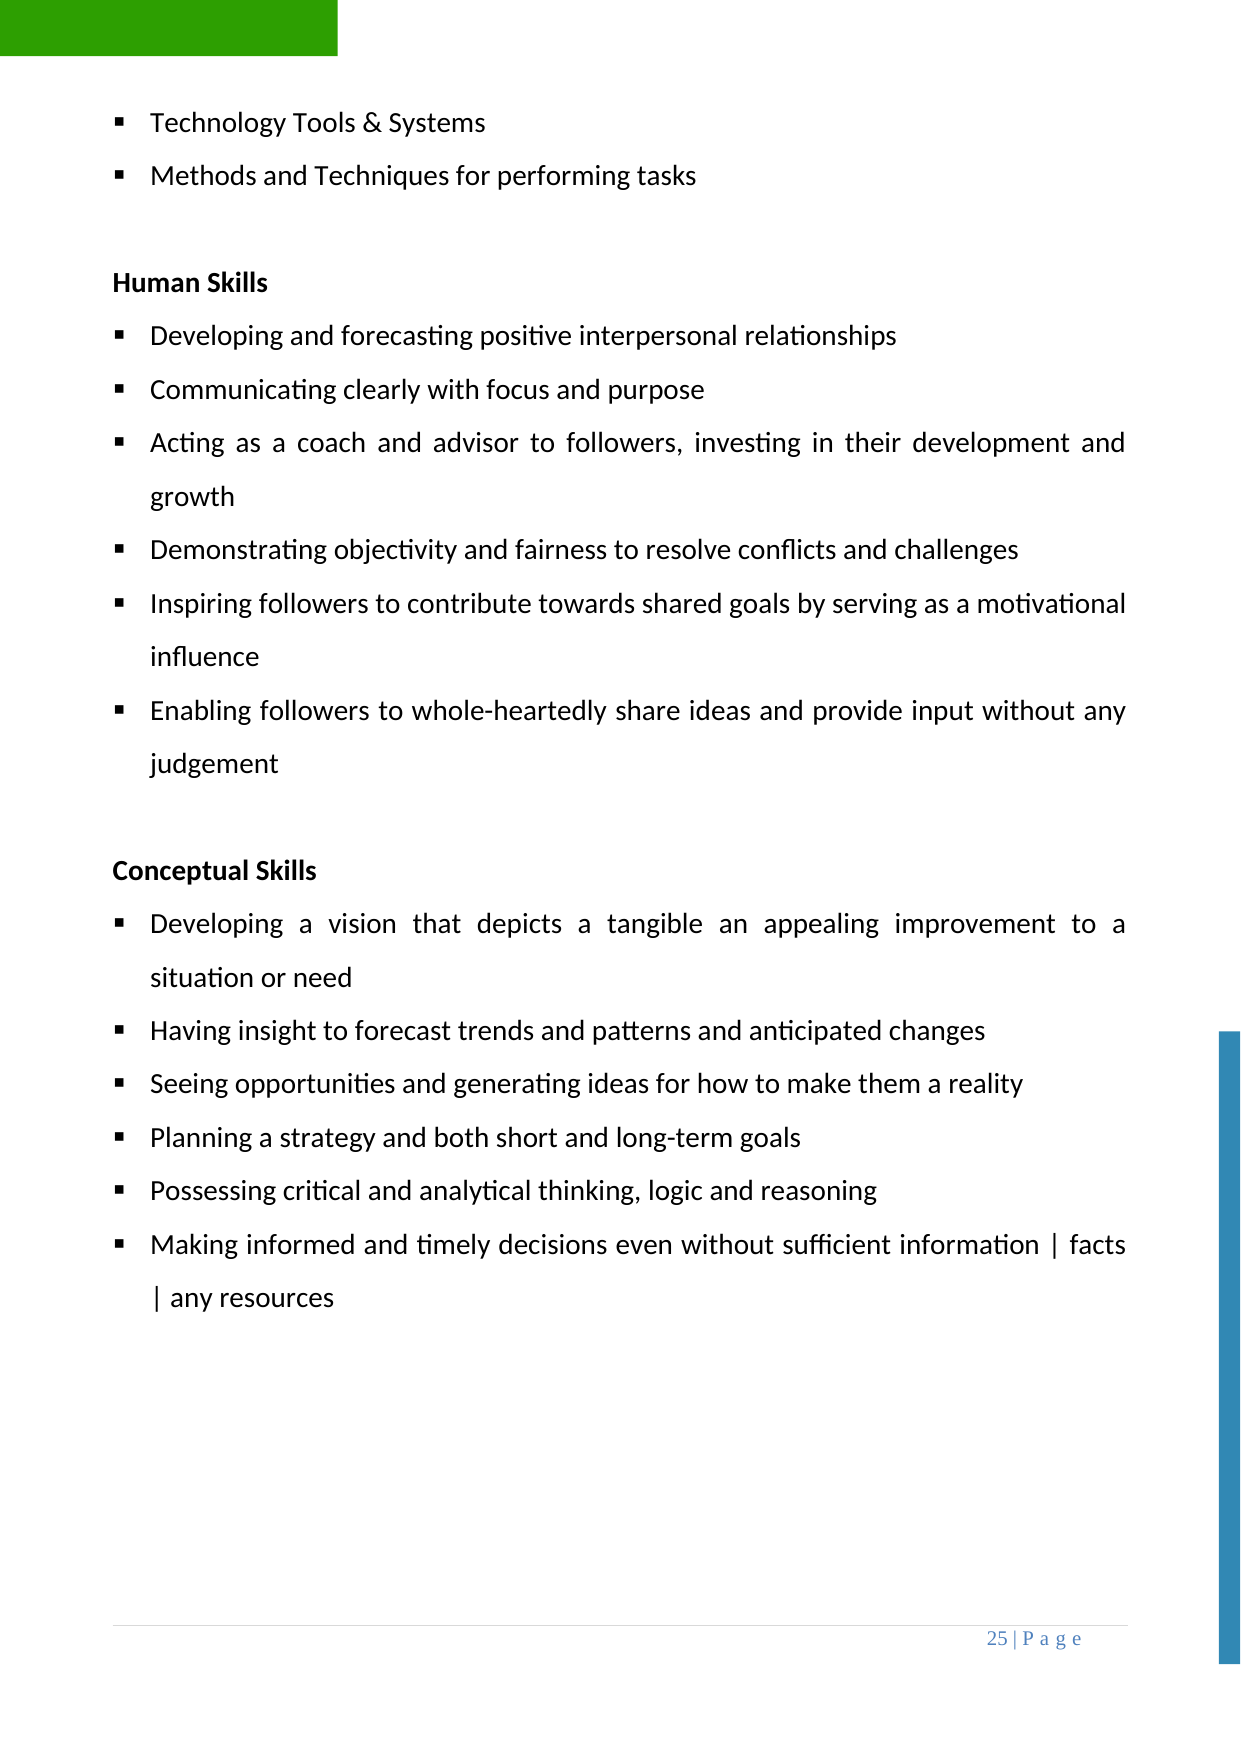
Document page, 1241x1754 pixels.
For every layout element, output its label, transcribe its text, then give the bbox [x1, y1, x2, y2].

list Planning a strategy and both short and long-term goals [112, 1119, 1128, 1155]
list Possessing critical and analytical thinking, logic and reasoning [112, 1172, 1128, 1208]
list Acting as a coach and advisor to followers, investing in their development and growth [112, 424, 1128, 513]
list Technology Tools & Systems [112, 104, 1128, 139]
list Making informed and timely decisions even without sufficient information | facts | any resources [112, 1226, 1128, 1315]
list Methods and Techniques for performing tasks [112, 157, 1128, 193]
list Seeing opportunities and generating ideas for how to make them a reality [112, 1066, 1128, 1101]
text Conceptual Skills [112, 852, 1128, 887]
text Human Skills [112, 264, 1128, 300]
list Enabling followers to whole-heartedly share ideas and provide input without any judgement [112, 692, 1128, 781]
list Demonstrating objectivity and fairness to resolve conflicts and challenges [112, 531, 1128, 567]
list Communicating clearly with focus and purpose [112, 371, 1128, 407]
list Developing and forecasting positive interpersonal relationships [112, 317, 1128, 353]
list Inspiring followers to contribute towards shared goals by serving as a motivational influence [112, 585, 1128, 674]
list Having insight to forecast trends and patterns and anticipated changes [112, 1012, 1128, 1048]
list Developing a vision that depicts a tangible an appealing improvement to a situation or need [112, 905, 1128, 994]
